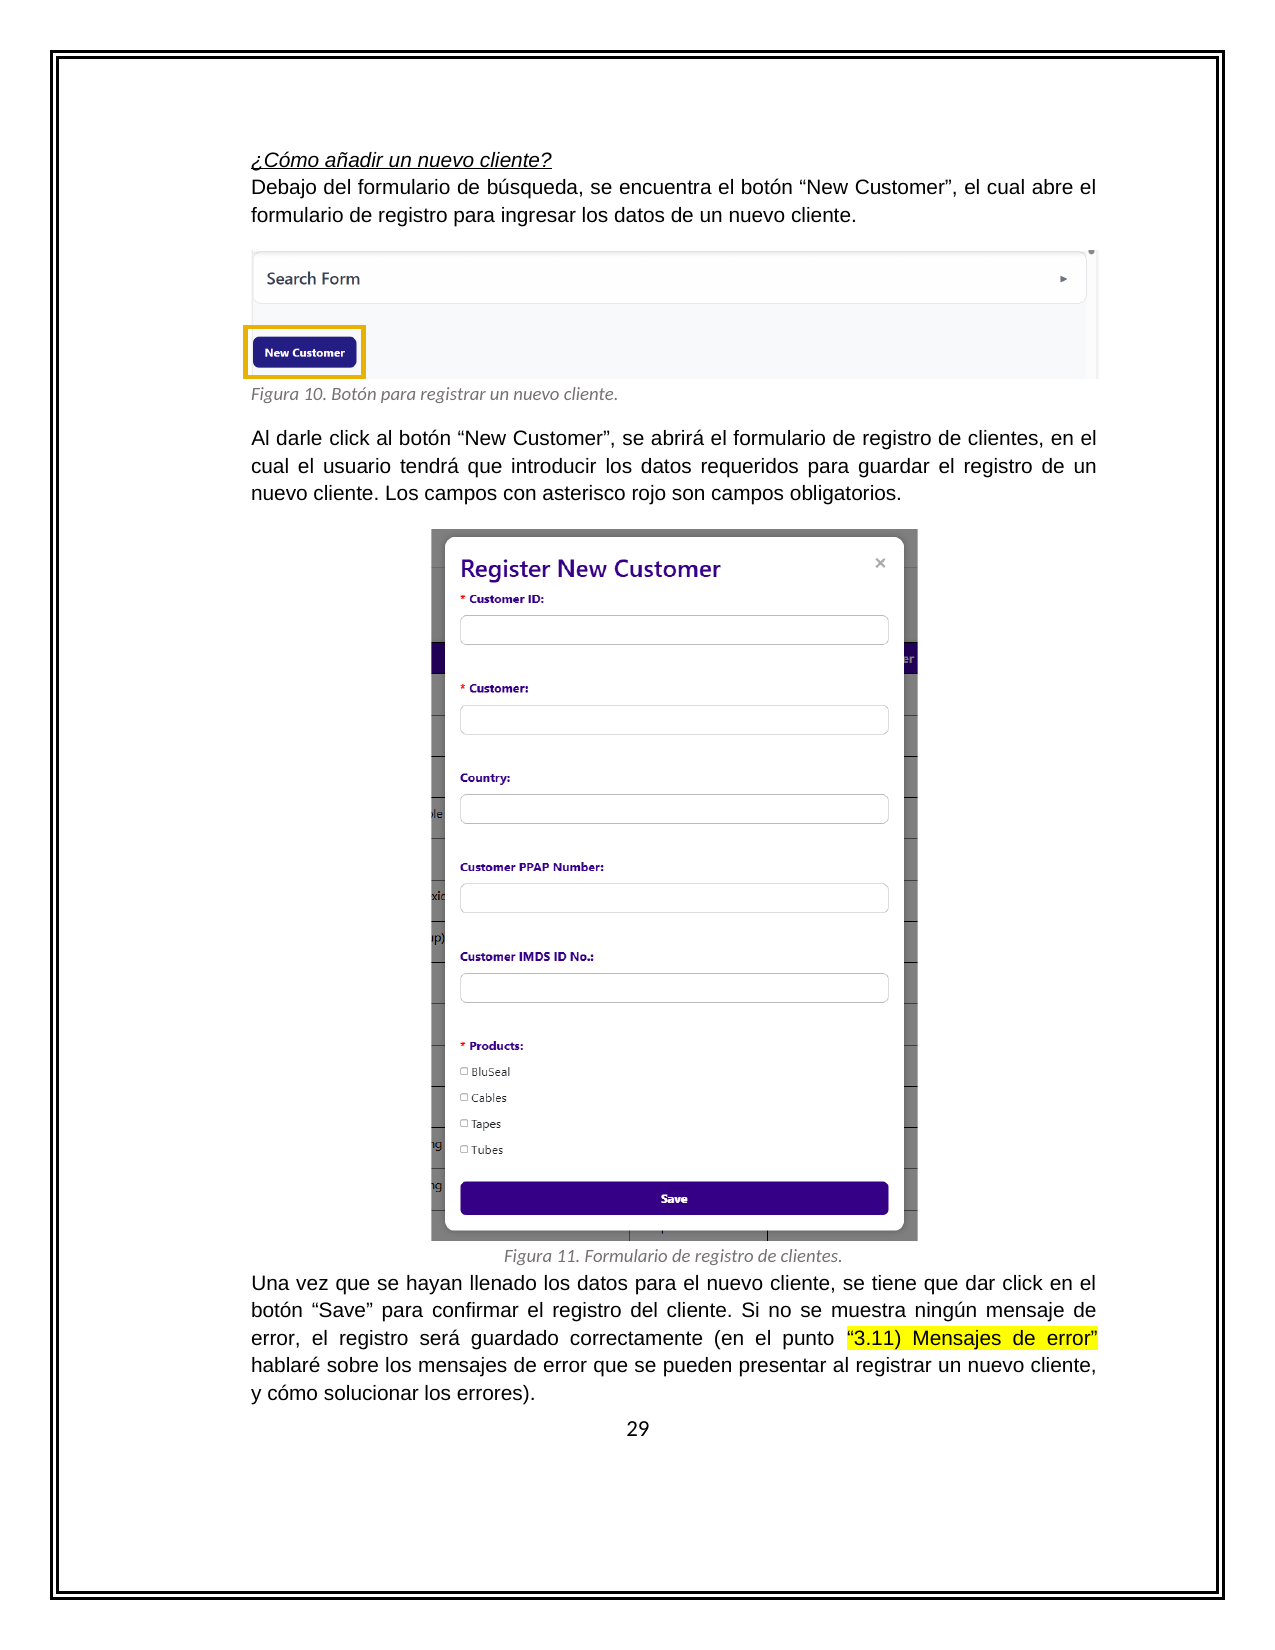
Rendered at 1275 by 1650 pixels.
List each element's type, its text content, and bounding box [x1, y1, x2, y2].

text Al darle click al botón “New Customer”, se abrirá el formulario de registro de clientes, en el cual el usuario tendrá que introducir los datos requeridos para guardar el registro de un nuevo cliente. Los campos con asterisco rojo son campos obligatorios. [251, 426, 1098, 505]
text Figura 11. Formulario de registro de clientes. [251, 1244, 1098, 1267]
text Una vez que se hayan llenado los datos para el nuevo cliente, se tiene que dar click en el botón “Save” para confirmar el registro del cliente. Si no se muestra ningún mensaje de error, el registro será guardado correctamente (en el punto “3.11) Mensajes de error” hablaré sobre los mensajes de error que se pueden presentar al registrar un nuevo cliente, y cómo solucionar los errores). [251, 1271, 1098, 1405]
picture [250, 250, 1099, 379]
picture [431, 529, 918, 1241]
text ¿Cómo añadir un nuevo cliente? [251, 147, 1098, 171]
picture [250, 329, 361, 375]
text Figura 10. Botón para registrar un nuevo cliente. [177, 382, 1098, 405]
text Debajo del formulario de búsqueda, se encuentra el botón “New Customer”, el cual abre el formulario de registro para ingresar los datos de un nuevo cliente. [251, 175, 1098, 226]
